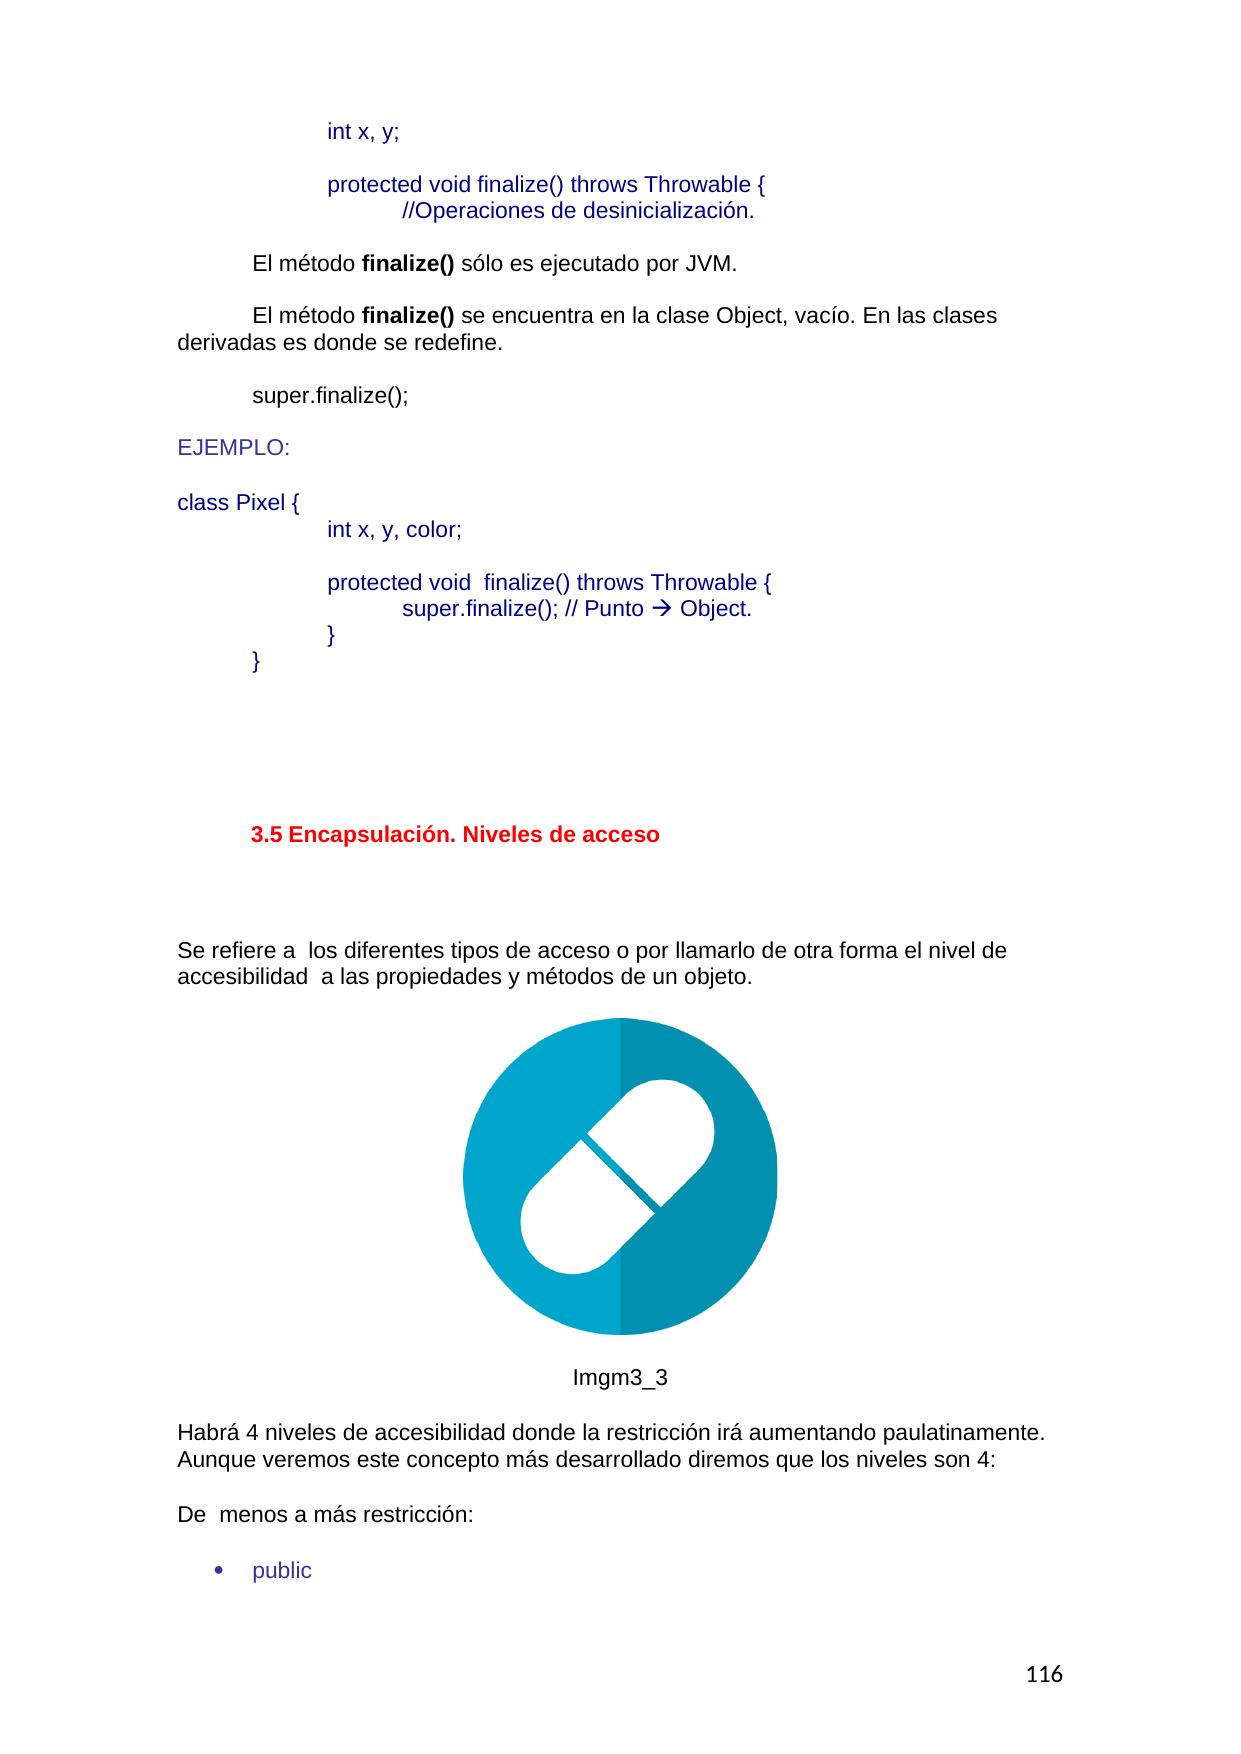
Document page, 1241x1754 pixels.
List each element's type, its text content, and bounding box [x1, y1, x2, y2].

text Se refiere a los diferentes tipos de acceso o por llamarlo de otra forma el nivel de accesibilidad a las propiedades y métodos de un objeto. [177, 937, 1063, 990]
list Encapsulación. Niveles de acceso [251, 821, 1063, 847]
text super.finalize(); [177, 382, 1063, 408]
text super.finalize(); // Punto Object. [177, 595, 1063, 621]
picture [521, 1018, 778, 1335]
text protected void finalize() throws Throwable { [177, 171, 1063, 197]
text } [177, 621, 1063, 647]
text class Pixel { [177, 489, 1063, 516]
text El método finalize() sólo es ejecutado por JVM. [177, 250, 1063, 276]
text protected void finalize() throws Throwable { [177, 568, 1063, 595]
text Habrá 4 niveles de accesibilidad donde la restricción irá aumentando paulatinamente. Aunque veremos este concepto más desarrollado diremos que los niveles son 4: [177, 1419, 1063, 1472]
text Imgm3_3 [177, 1364, 1063, 1390]
picture [463, 1193, 600, 1335]
list public [214, 1557, 1063, 1583]
text De menos a más restricción: [177, 1501, 1063, 1527]
text //Operaciones de desinicialización. [177, 197, 1063, 223]
text int x, y; [177, 118, 1063, 144]
picture [463, 1018, 606, 1162]
text int x, y, color; [177, 516, 1063, 542]
text EJEMPLO: [177, 434, 1063, 461]
text El método finalize() se encuentra en la clase Object, vacío. En las clases derivadas es donde se redefine. [177, 302, 1063, 355]
text } [177, 647, 1063, 674]
